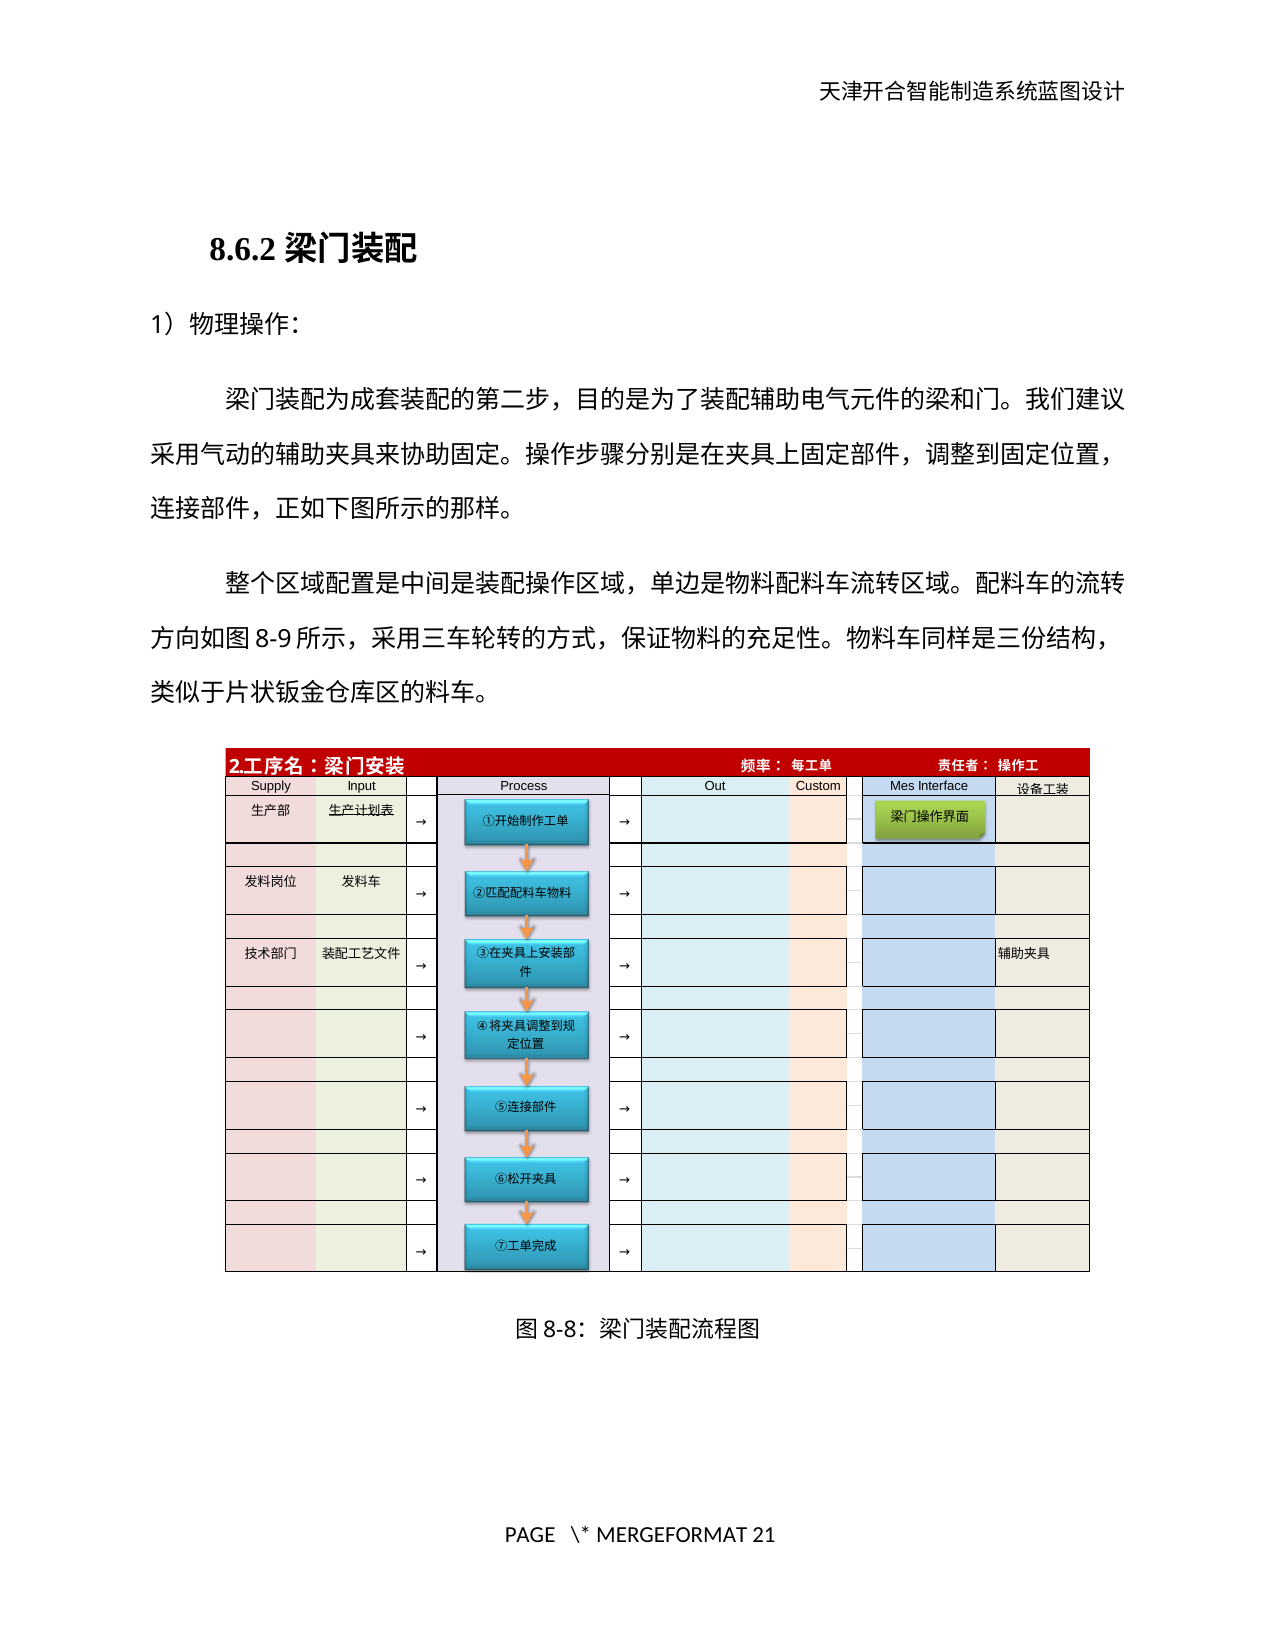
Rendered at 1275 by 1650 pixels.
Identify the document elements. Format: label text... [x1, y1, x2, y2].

text 整个区域配置是中间是装配操作区域，单边是物料配料车流转区域。配料车的流转方向如图8-9所示，采用三车轮转的方式，保证物料的充足性。物料车同样是三份结构，类似于片状钣金仓库区的料车。 [150, 564, 1125, 709]
text 1）物理操作： [150, 304, 1125, 341]
text 图8-8：梁门装配流程图 [150, 1311, 1125, 1344]
subtitle 梁门装配 [209, 222, 1125, 270]
text 梁门装配为成套装配的第二步，目的是为了装配辅助电气元件的梁和门。我们建议采用气动的辅助夹具来协助固定。操作步骤分别是在夹具上固定部件，调整到固定位置，连接部件，正如下图所示的那样。 [150, 380, 1125, 525]
